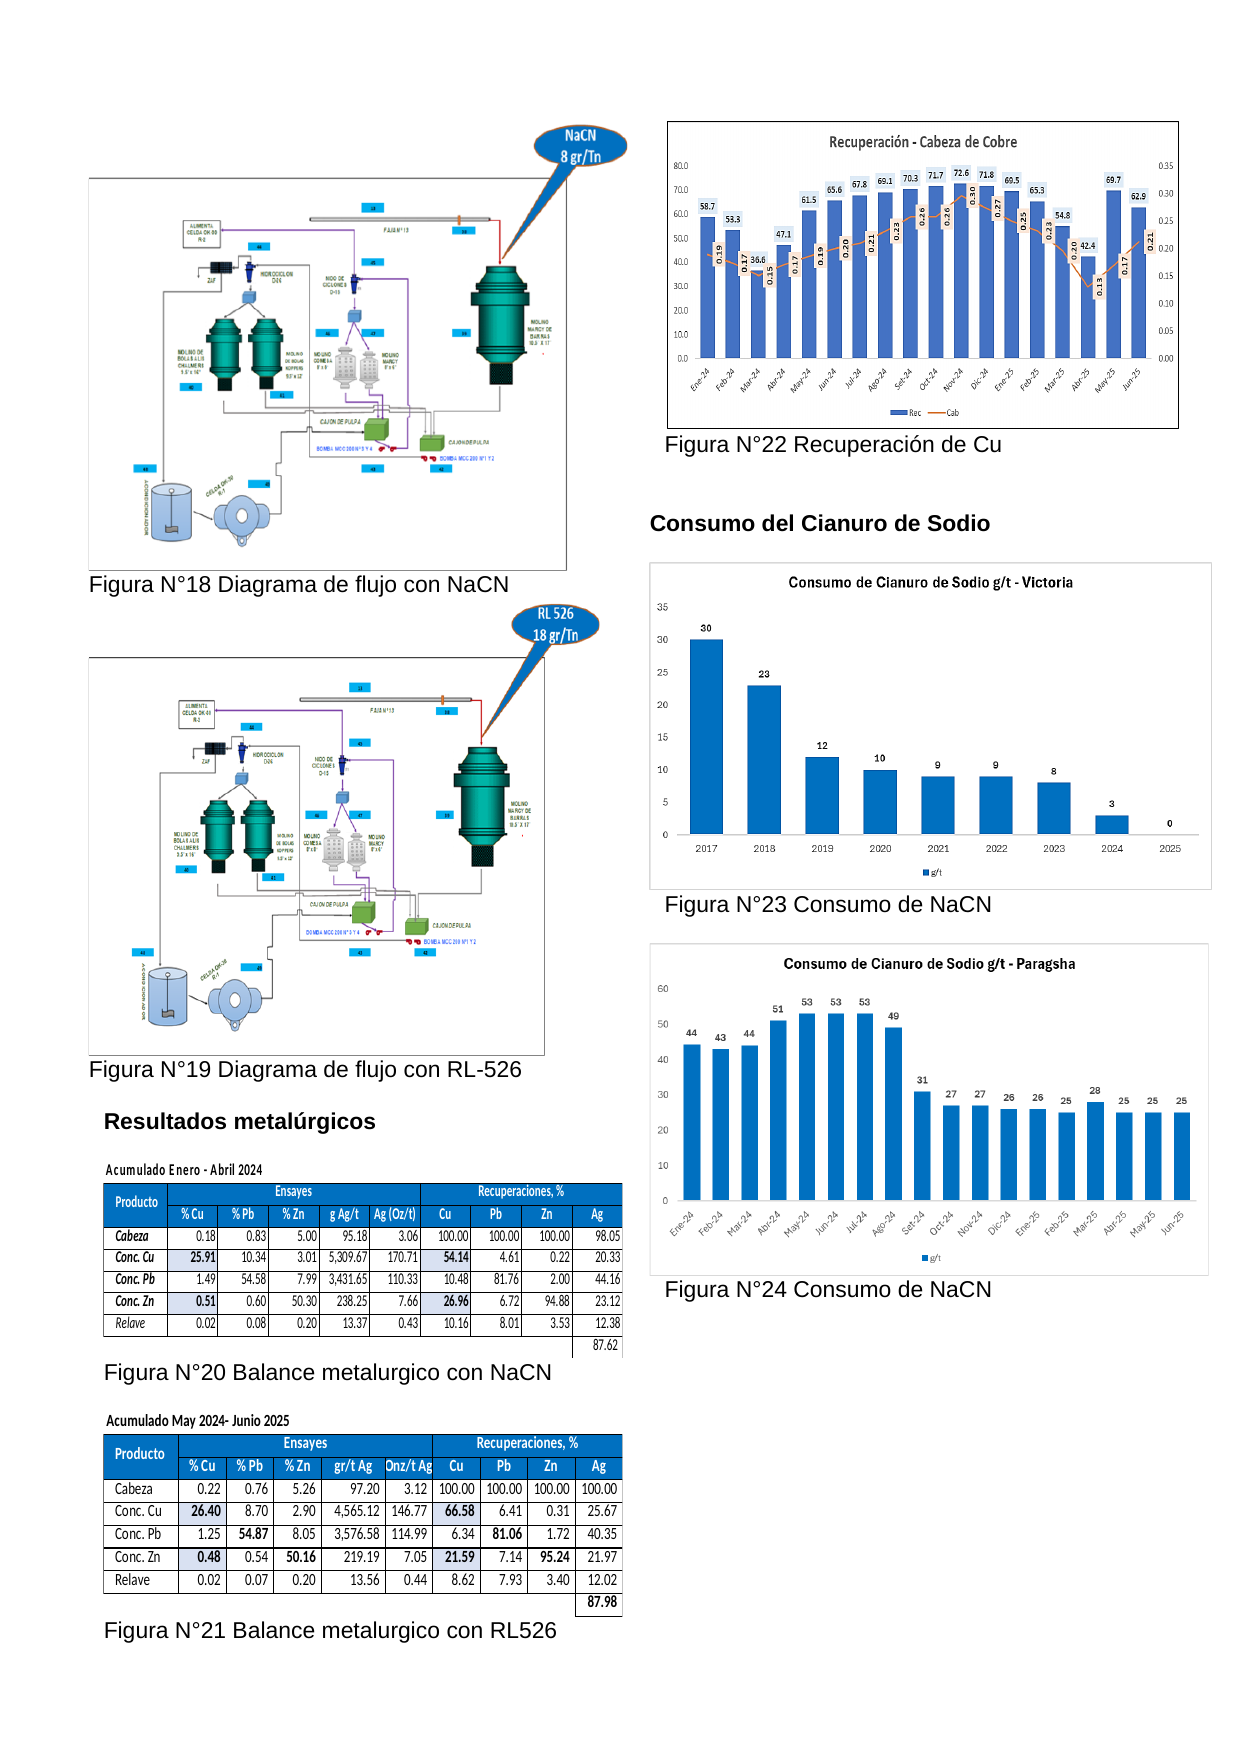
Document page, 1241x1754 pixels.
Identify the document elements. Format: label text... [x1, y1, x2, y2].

picture [88, 596, 600, 1056]
text Figura N°20 Balance metalurgico con NaCN [89, 1358, 608, 1385]
text Consumo del Cianuro de Sodio [649, 510, 1169, 536]
picture [88, 118, 628, 571]
text Resultados metalúrgicos [89, 1108, 608, 1135]
text Figura N°23 Consumo de NaCN [649, 891, 1169, 917]
text Figura N°19 Diagrama de flujo con RL-526 [89, 1056, 608, 1082]
picture [668, 122, 1178, 428]
text Figura N°21 Balance metalurgico con RL526 [89, 1617, 608, 1644]
picture [649, 943, 1209, 1276]
text Figura N°22 Recuperación de Cu [649, 431, 1169, 457]
picture [649, 562, 1212, 890]
text Figura N°24 Consumo de NaCN [649, 1276, 1169, 1302]
text Figura N°18 Diagrama de flujo con NaCN [89, 571, 608, 597]
